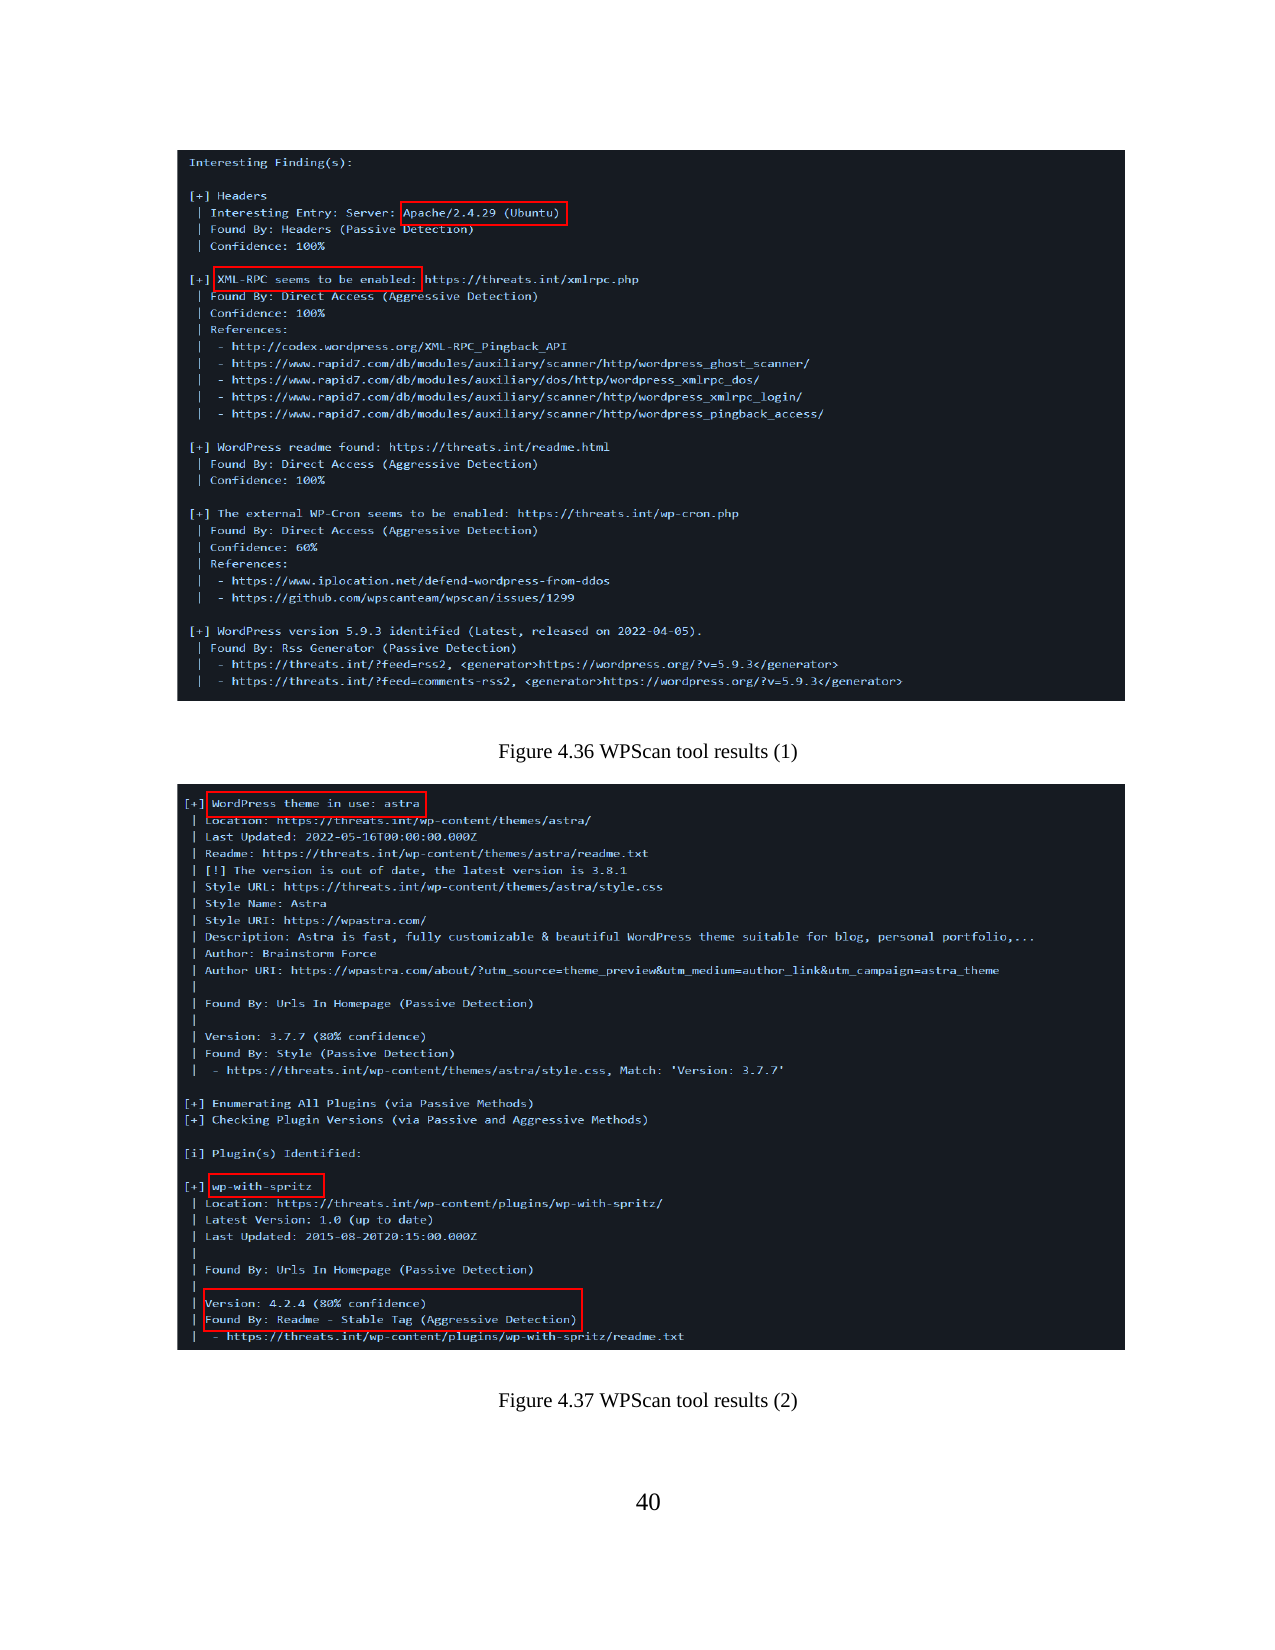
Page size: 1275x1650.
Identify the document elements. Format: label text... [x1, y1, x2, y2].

picture [177, 784, 1125, 1350]
picture [177, 150, 1125, 701]
